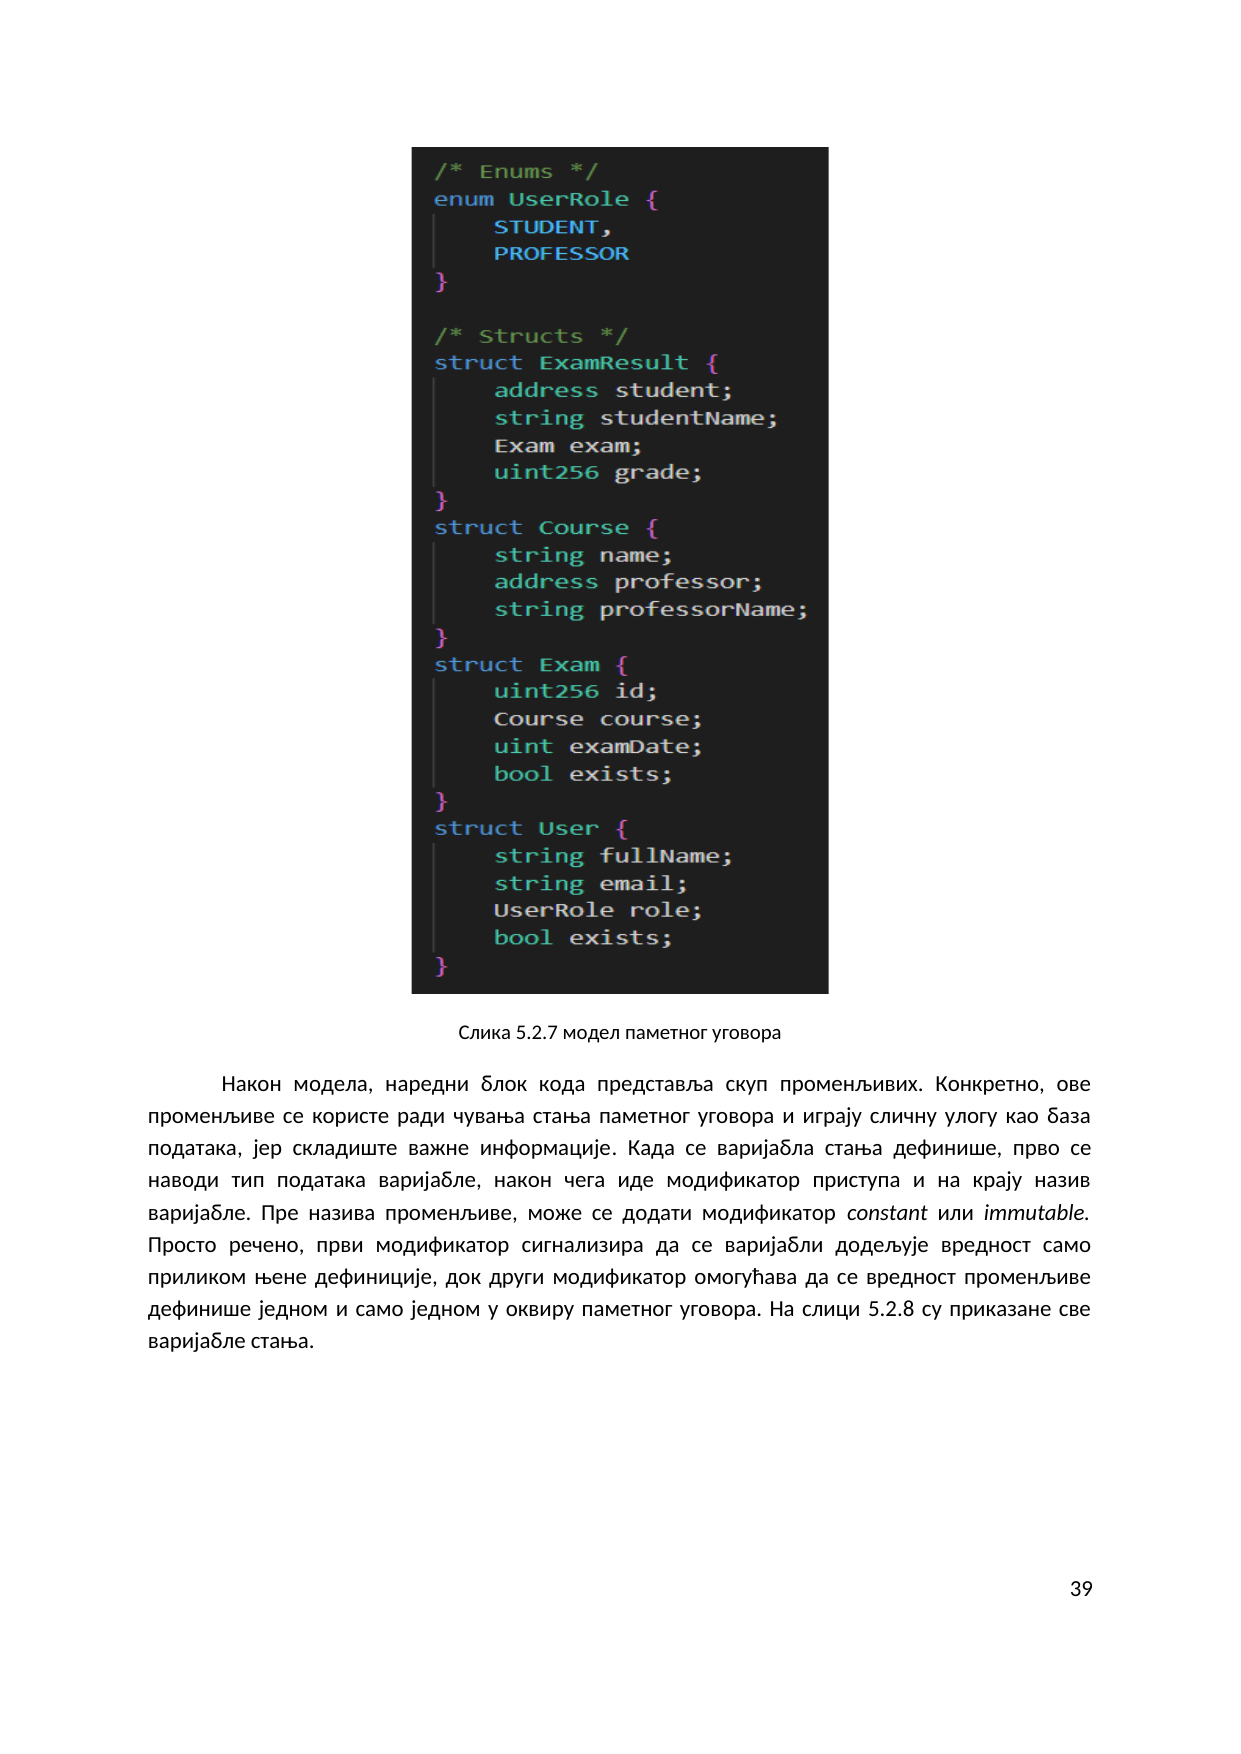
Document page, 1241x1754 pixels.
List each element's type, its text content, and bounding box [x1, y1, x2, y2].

text Слика 5.2.7 модел паметног уговора [148, 1019, 1093, 1044]
picture [411, 147, 829, 994]
text Након модела, наредни блок кода представља скуп променљивих. Конкретно, ове променљиве се користе ради чувања стања паметног уговора и играју сличну улогу као база података, јер складиште важне информације. Када се варијабла стања дефинише, прво се наводи тип података варијабле, након чега иде модификатор приступа и на крају назив варијабле. Пре назива променљиве, може се додати модификатор constant или immutable. Просто речено, први модификатор сигнализира да се варијабли додељује вредност само приликом њене дефиниције, док други модификатор омогућава да се вредност променљиве дефинише једном и само једном у оквиру паметног уговора. На слици 5.2.8 су приказане све варијабле стања. [148, 1069, 1093, 1354]
